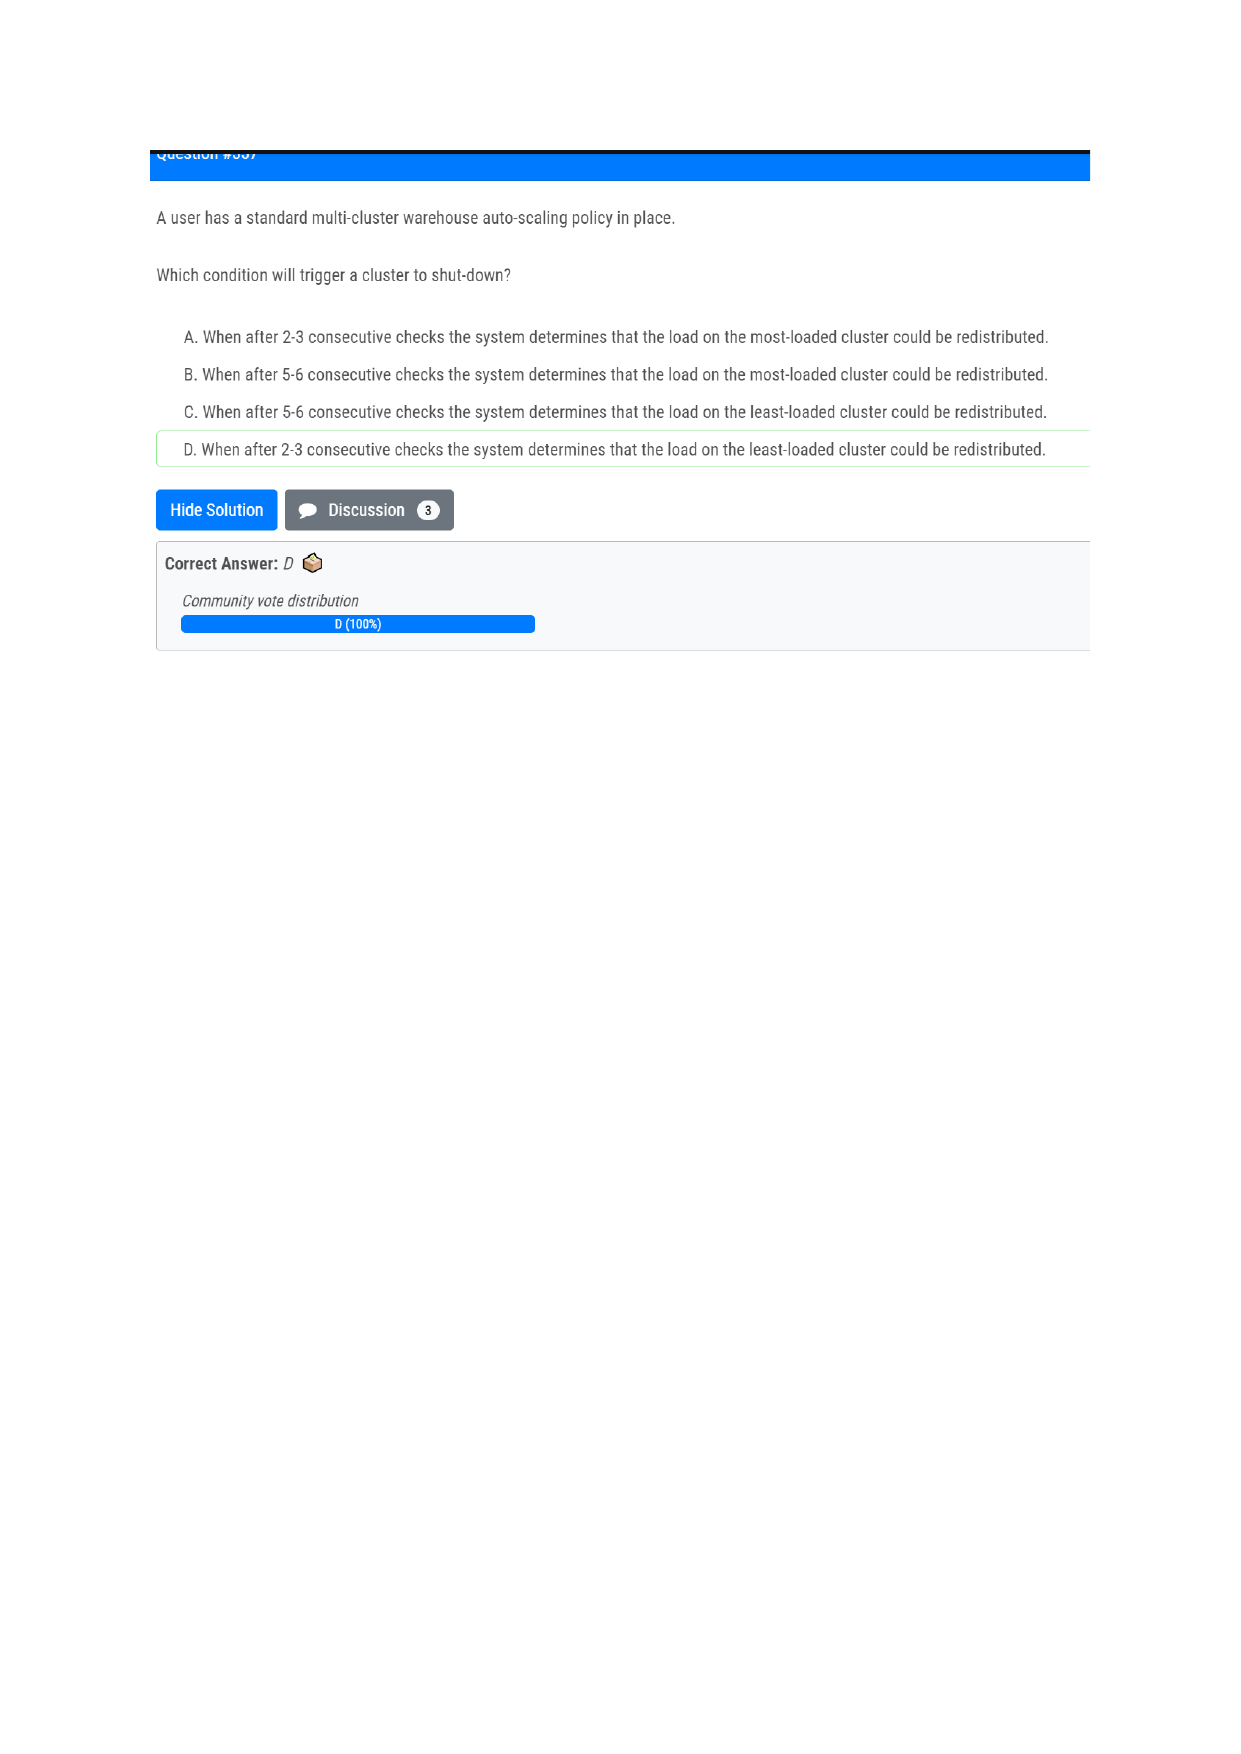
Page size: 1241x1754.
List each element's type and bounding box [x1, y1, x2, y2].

picture [150, 150, 1091, 662]
